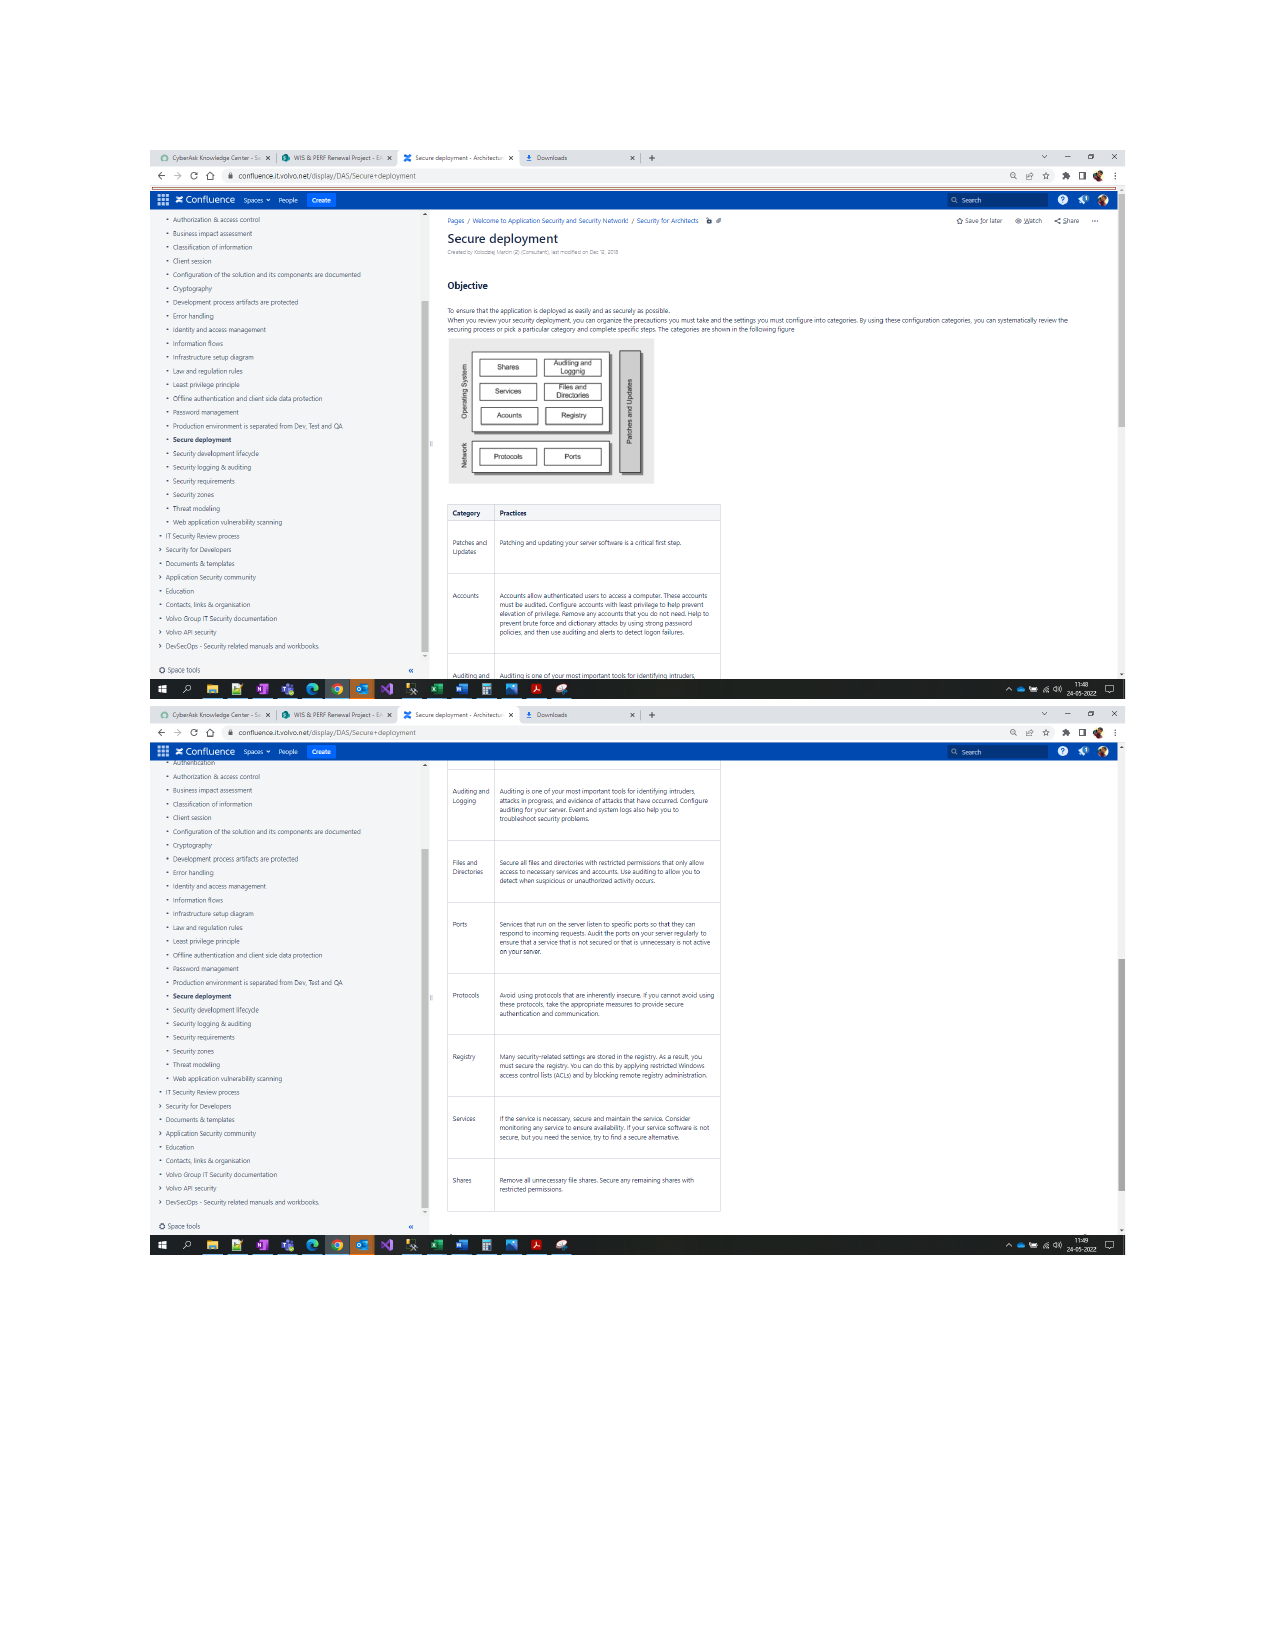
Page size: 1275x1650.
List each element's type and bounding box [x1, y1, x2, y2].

picture [150, 706, 1125, 1255]
picture [150, 150, 1125, 699]
